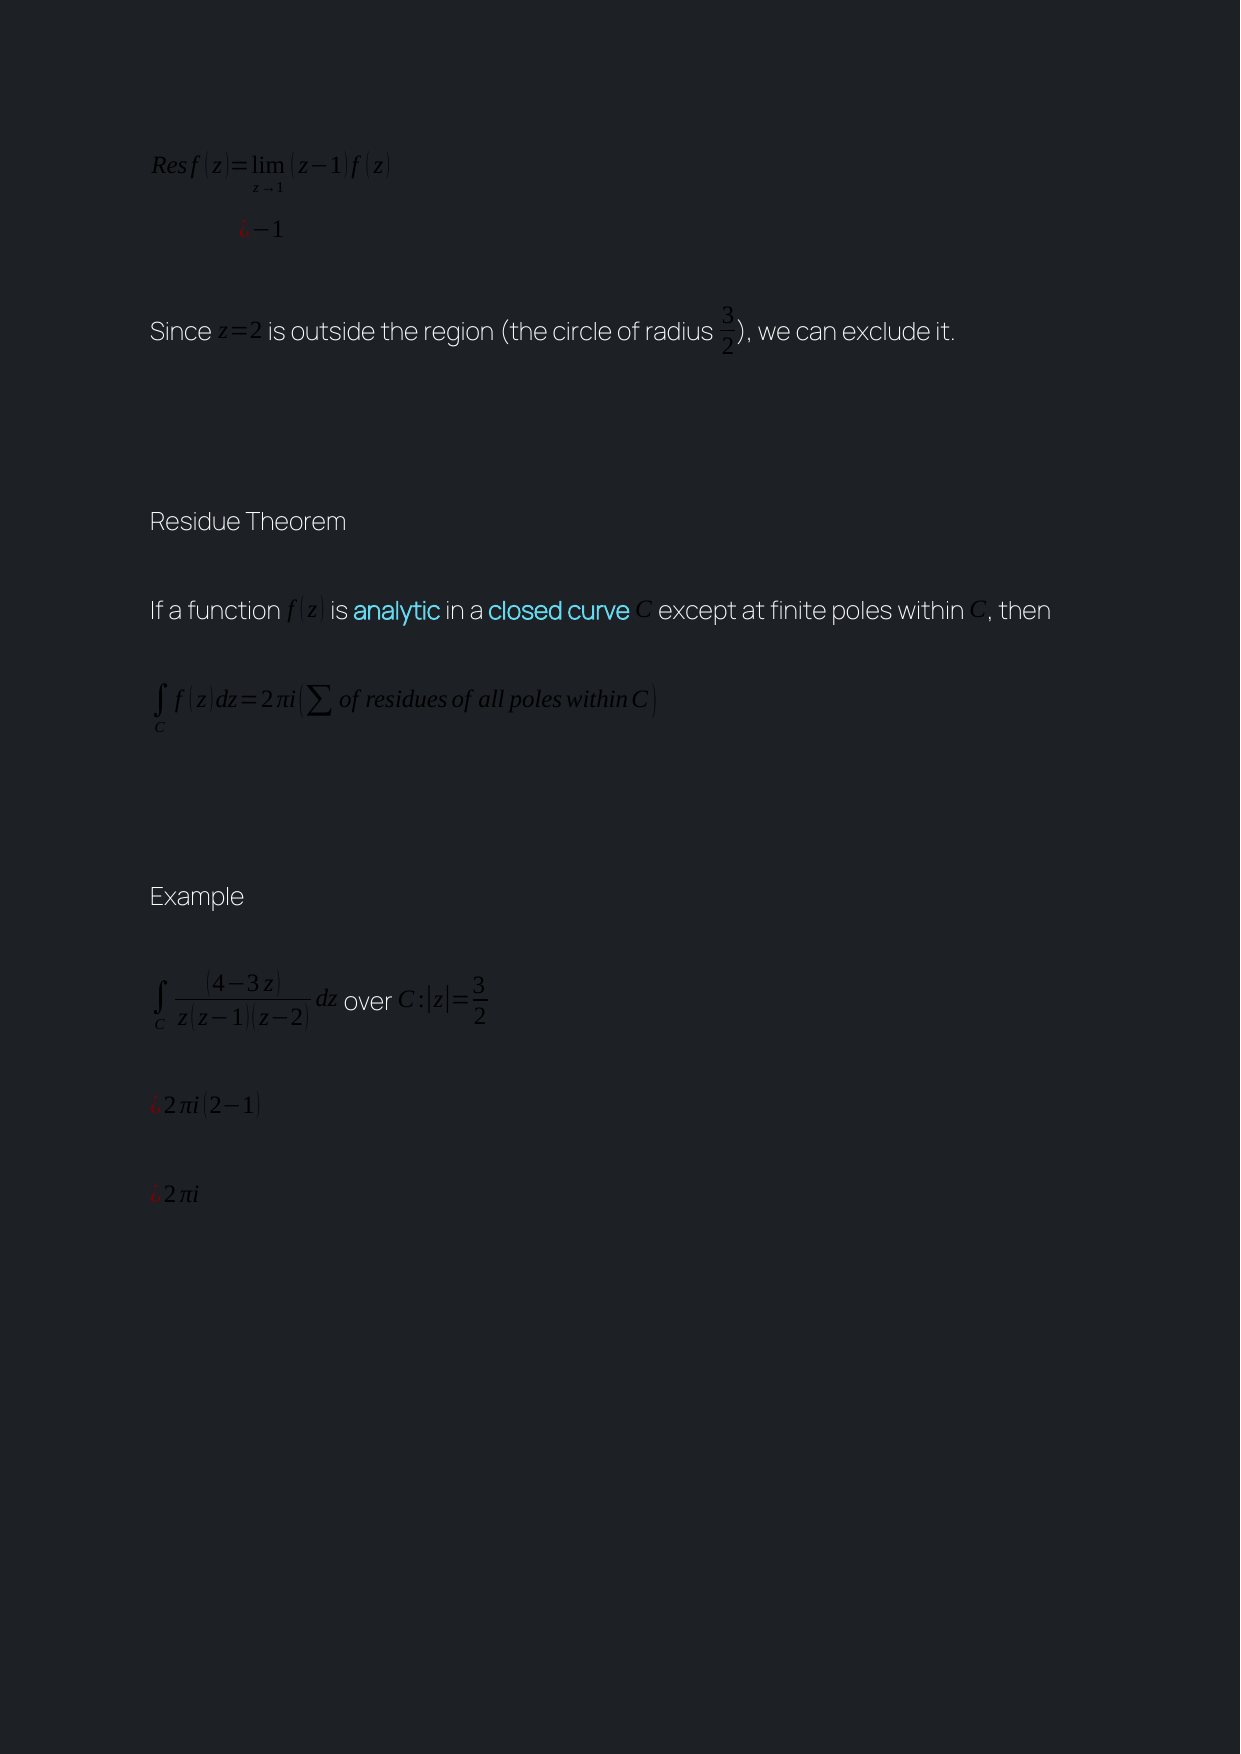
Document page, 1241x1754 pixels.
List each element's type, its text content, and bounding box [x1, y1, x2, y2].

subtitle Residue Theorem [150, 504, 1090, 538]
text over [150, 967, 1090, 1034]
text Since is outside the region (the circle of radius ), we can exclude it. [150, 301, 1090, 360]
text If a function is analytic in a closed curve except at finite poles within , then [150, 592, 1090, 627]
text Example [150, 879, 1090, 913]
